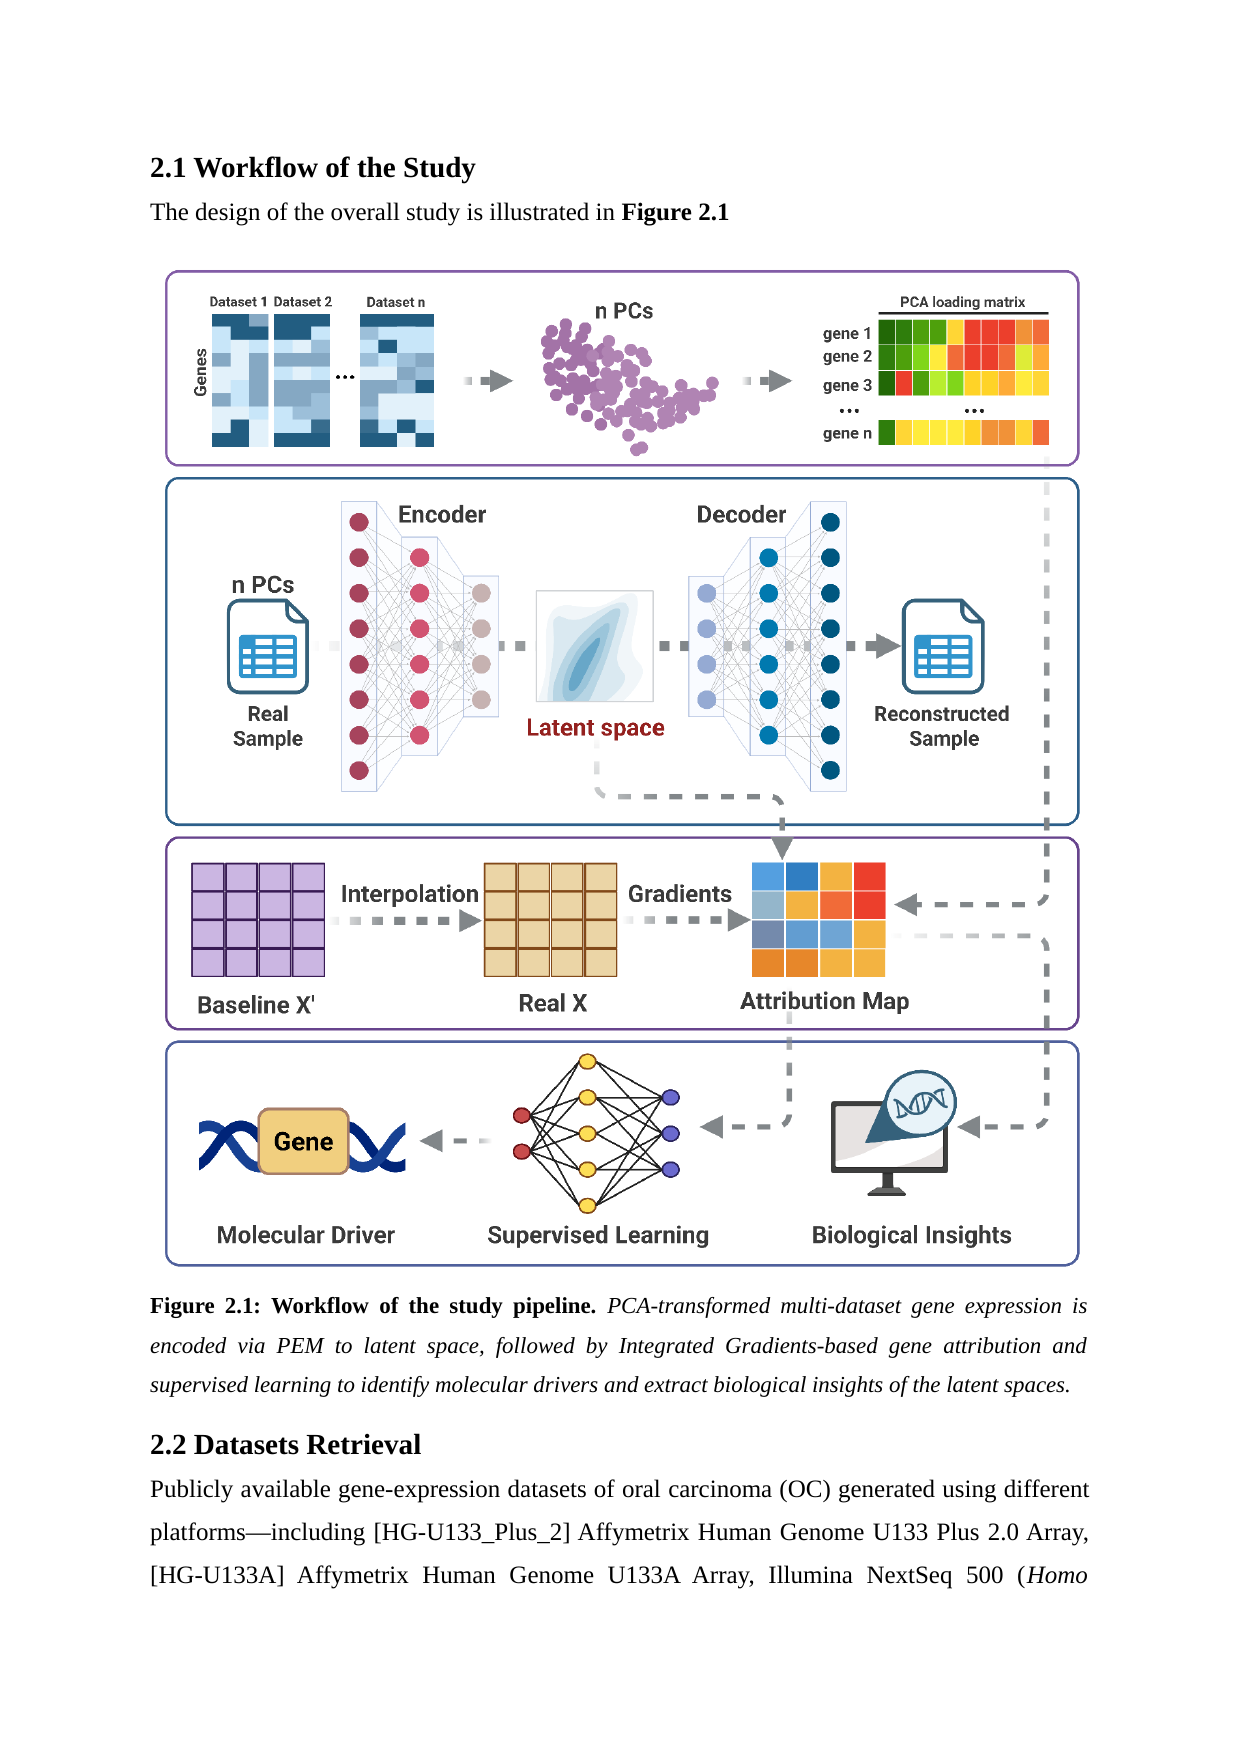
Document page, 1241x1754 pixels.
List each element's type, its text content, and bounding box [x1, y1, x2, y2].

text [150, 1474, 1090, 1589]
picture [150, 256, 1091, 1280]
text Figure 2.1: Workflow of the study pipeline. PCA-transformed multi-dataset gene expression is encoded via PEM to latent space, followed by Integrated Gradients-based gene attribution and supervised learning to identify molecular drivers and extract biological insights of the latent spaces. [150, 1280, 1090, 1398]
subtitle 2.2 Datasets Retrieval [150, 1427, 1090, 1461]
subtitle 2.1 Workflow of the Study [150, 150, 1090, 183]
text The design of the overall study is illustrated in Figure 2.1 [150, 197, 1090, 226]
